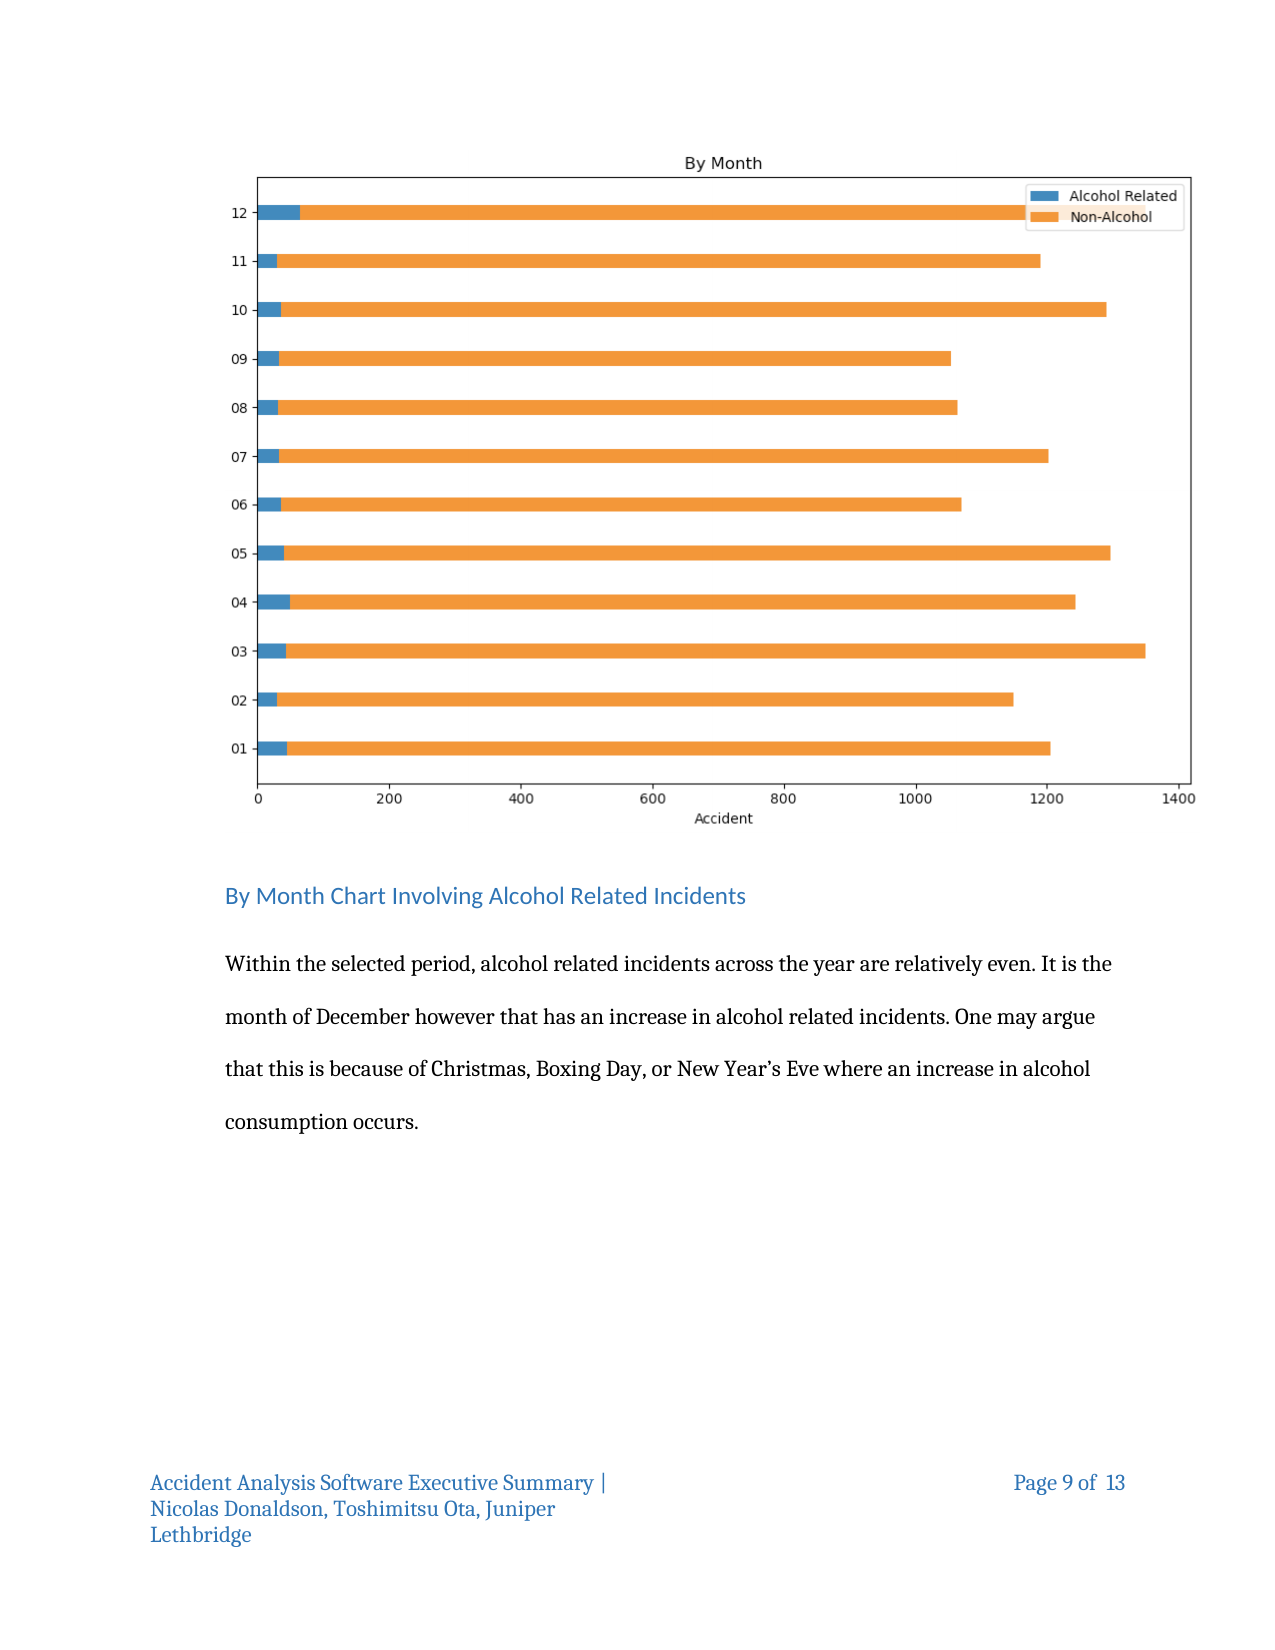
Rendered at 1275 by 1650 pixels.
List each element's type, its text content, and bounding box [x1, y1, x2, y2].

text Within the selected period, alcohol related incidents across the year are relatively even. It is the month of December however that has an increase in alcohol related incidents. One may argue that this is because of Christmas, Boxing Day, or New Year’s Eve where an increase in alcohol consumption occurs. [225, 951, 1125, 1135]
picture [225, 150, 1200, 833]
subtitle By Month Chart Involving Alcohol Related Incidents [225, 880, 1125, 911]
